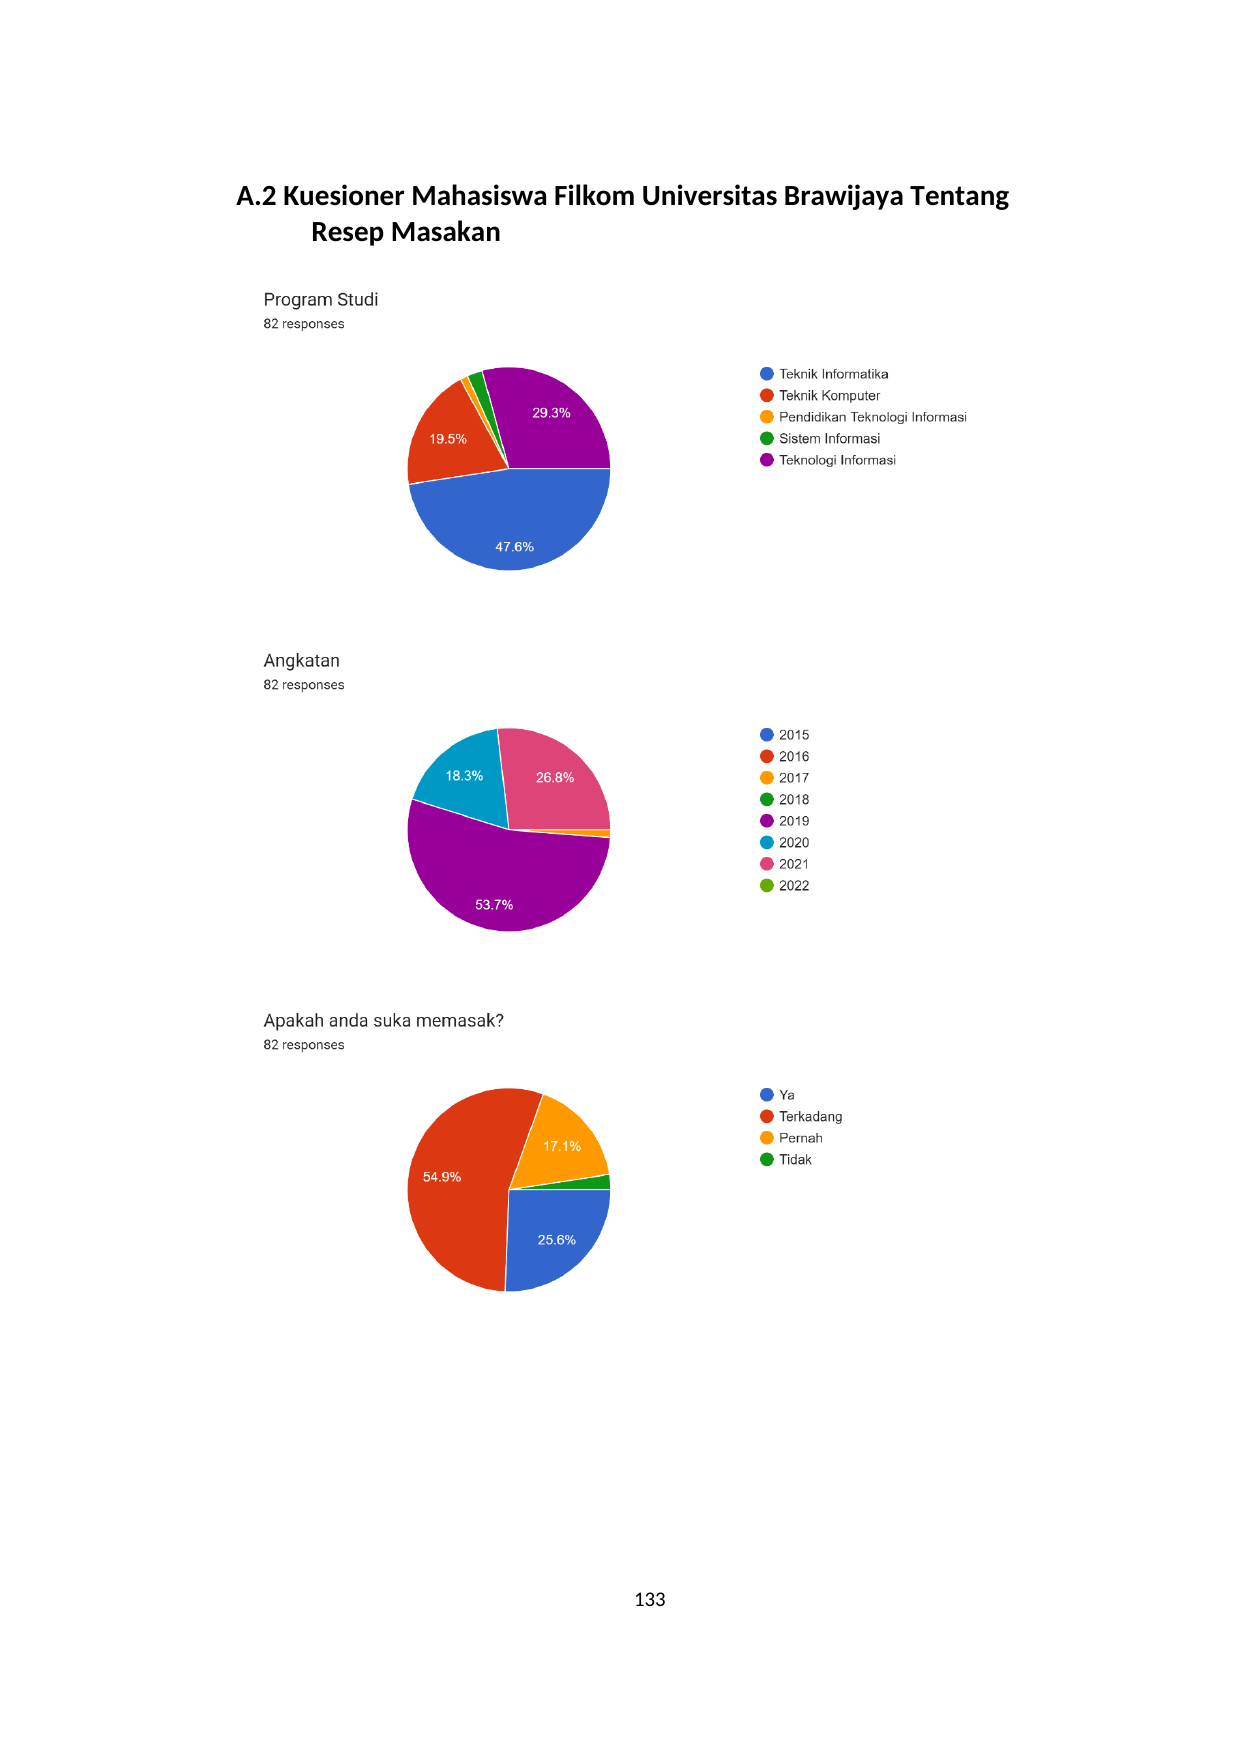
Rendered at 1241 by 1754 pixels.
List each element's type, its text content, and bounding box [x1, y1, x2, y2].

subtitle Kuesioner Mahasiswa Filkom Universitas Brawijaya Tentang Resep Masakan [236, 177, 1063, 248]
picture [236, 982, 1063, 1330]
picture [236, 621, 1063, 970]
picture [236, 261, 1063, 609]
